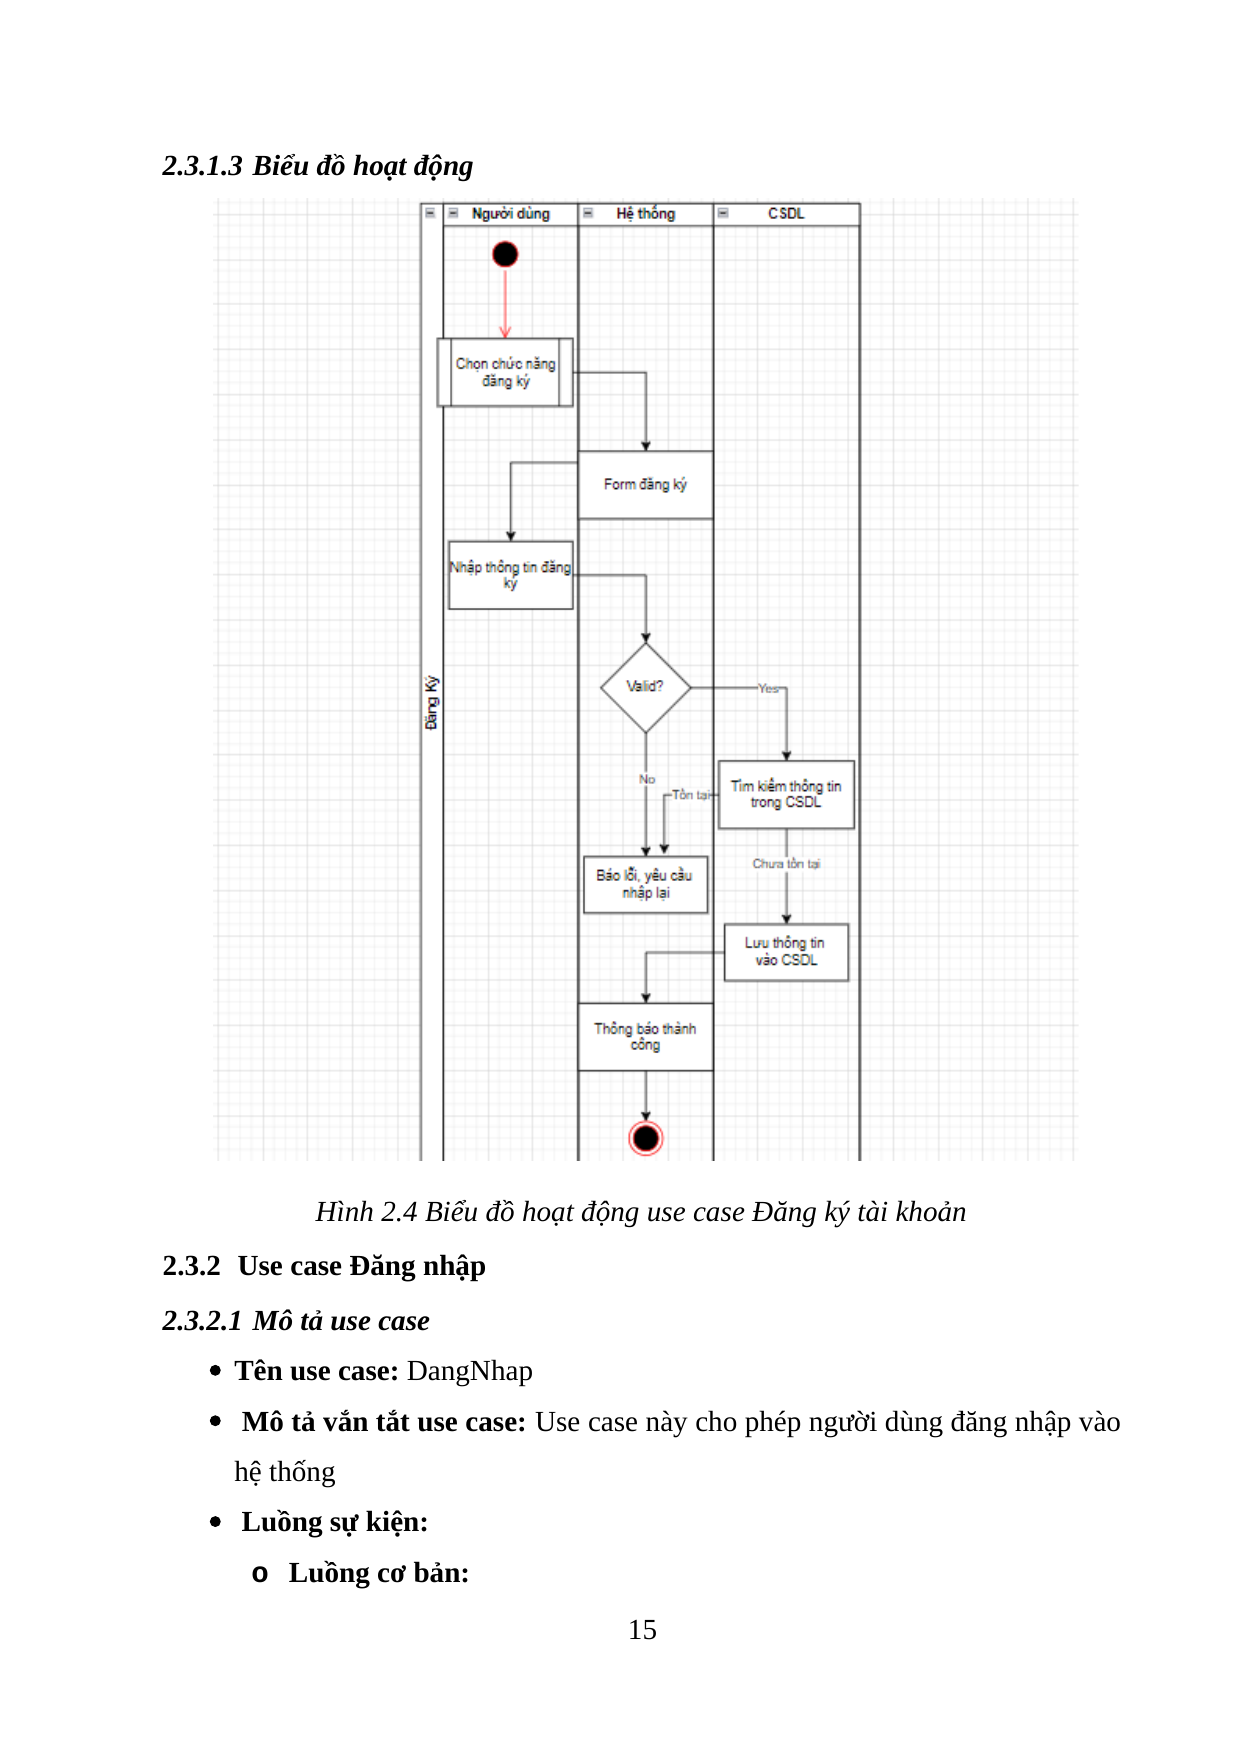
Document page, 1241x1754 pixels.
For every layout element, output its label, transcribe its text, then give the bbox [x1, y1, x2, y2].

list Tên use case: DangNhap [210, 1353, 1122, 1387]
subtitle Mô tả use case [162, 1303, 1122, 1337]
picture [213, 198, 1079, 1161]
list Mô tả vắn tắt use case: Use case này cho phép người dùng đăng nhập vào hệ thống [210, 1404, 1122, 1488]
list Luồng cơ bản: [251, 1555, 1122, 1591]
subtitle Biểu đồ hoạt động [162, 148, 1122, 181]
list Luồng sự kiện: [210, 1504, 1122, 1538]
subtitle Use case Đăng nhập [162, 1248, 1122, 1282]
